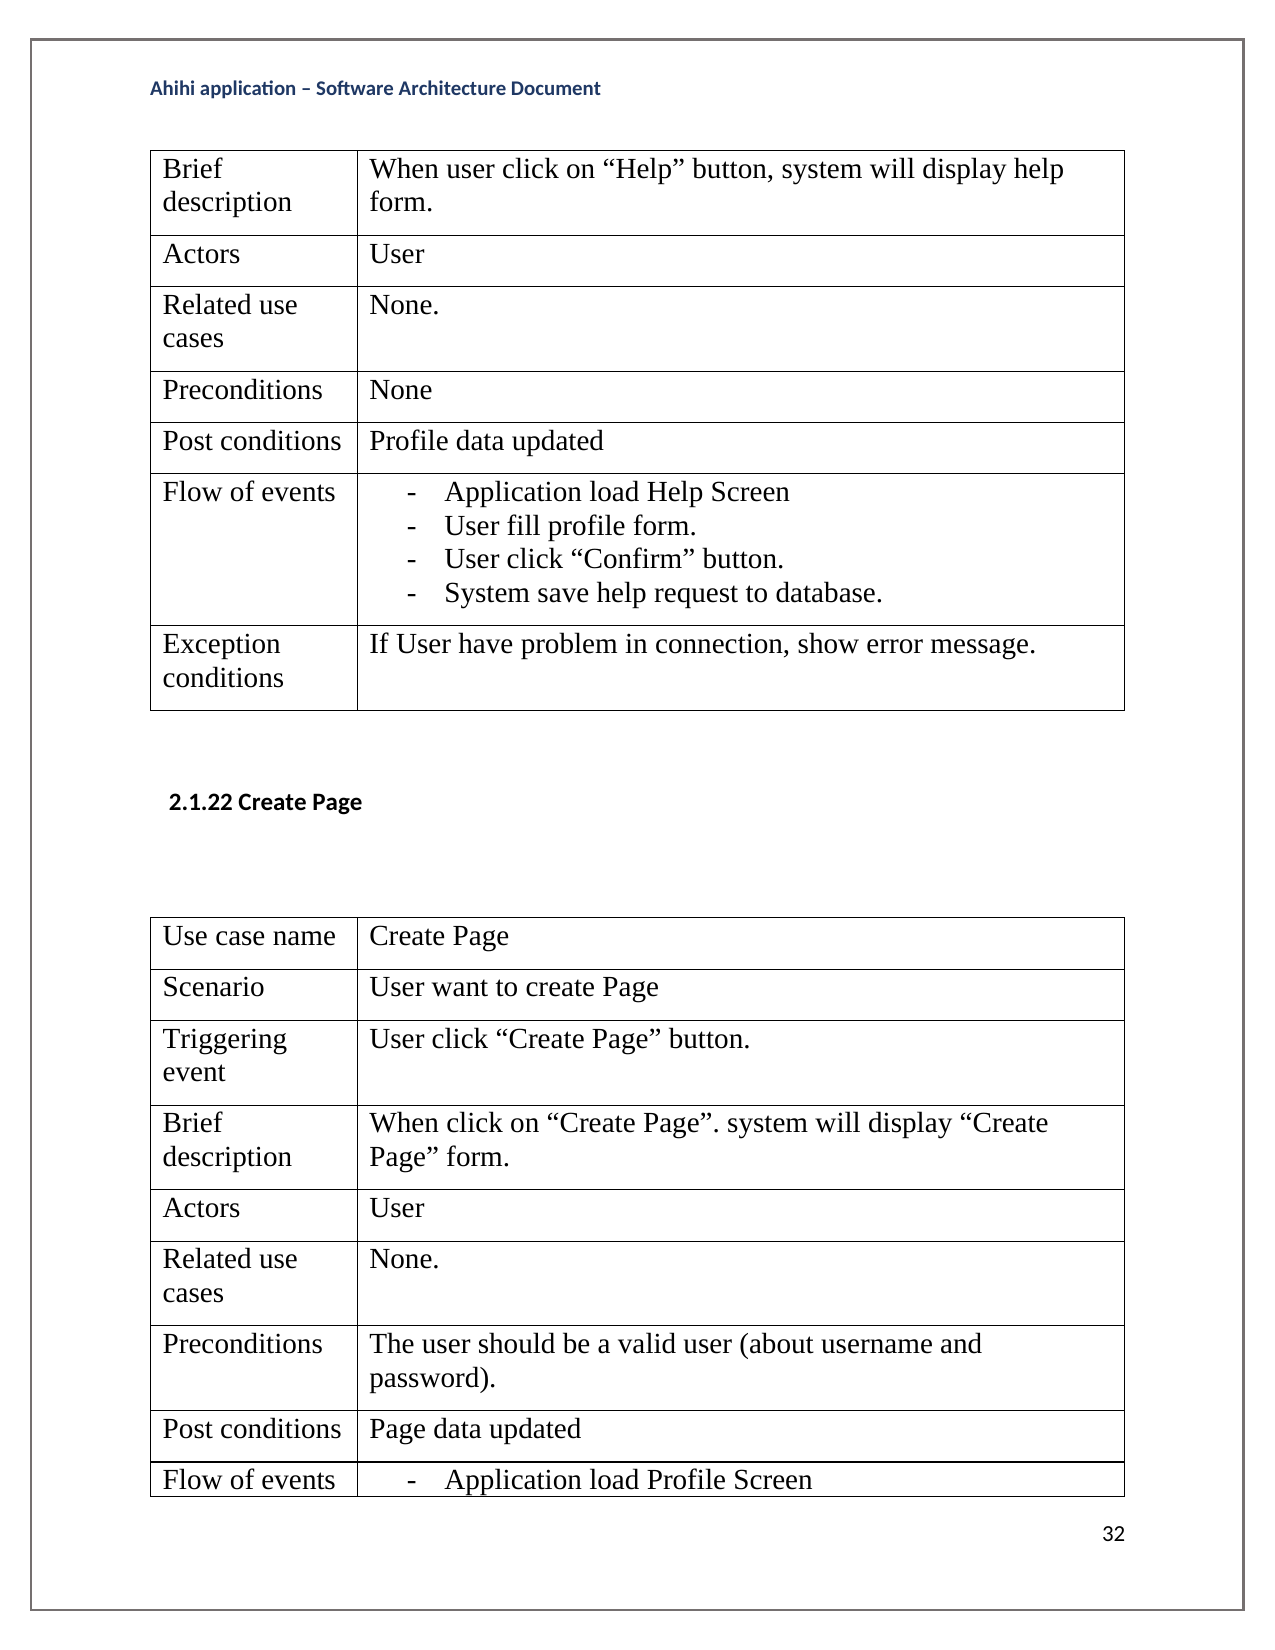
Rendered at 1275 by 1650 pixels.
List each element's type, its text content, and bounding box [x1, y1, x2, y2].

table_cell Profile data updated [358, 423, 1124, 473]
table_header Create Page [358, 918, 1124, 968]
table_cell If User have problem in connection, show error message. [358, 626, 1124, 710]
table_cell When click on “Create Page”. system will display “Create Page” form. [358, 1106, 1124, 1189]
table_cell When user click on “Help” button, system will display help form. [358, 151, 1124, 235]
table_cell Scenario [151, 970, 357, 1020]
table_cell Brief description [151, 1106, 357, 1189]
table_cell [358, 1463, 1124, 1496]
subtitle 2.1.22 Create Page [150, 786, 1125, 817]
table_cell Related use cases [151, 1242, 357, 1325]
table_cell User click “Create Page” button. [358, 1021, 1124, 1104]
table_cell The user should be a valid user (about username and password). [358, 1326, 1124, 1410]
table_cell Brief description [151, 151, 357, 235]
table_cell None. [358, 287, 1124, 371]
table_cell Related use cases [151, 287, 357, 371]
table_cell User [358, 1190, 1124, 1241]
table_cell Triggering event [151, 1021, 357, 1104]
table_cell User want to create Page [358, 970, 1124, 1020]
table_cell Actors [151, 1190, 357, 1241]
table_cell None [358, 372, 1124, 422]
table_cell Application load Help Screen User fill profile form. User click “Confirm” button. System save help request to database. [358, 474, 1124, 625]
table_cell Post conditions [151, 1411, 357, 1461]
table_cell Actors [151, 236, 357, 286]
table_cell Preconditions [151, 372, 357, 422]
table_cell None. [358, 1242, 1124, 1325]
table_cell Page data updated [358, 1411, 1124, 1461]
table_cell Preconditions [151, 1326, 357, 1410]
table_header Use case name [151, 918, 357, 968]
table_cell Flow of events [151, 474, 357, 625]
table_cell Post conditions [151, 423, 357, 473]
table_cell Flow of events [151, 1463, 357, 1496]
table_cell Exception conditions [151, 626, 357, 710]
table_cell User [358, 236, 1124, 286]
